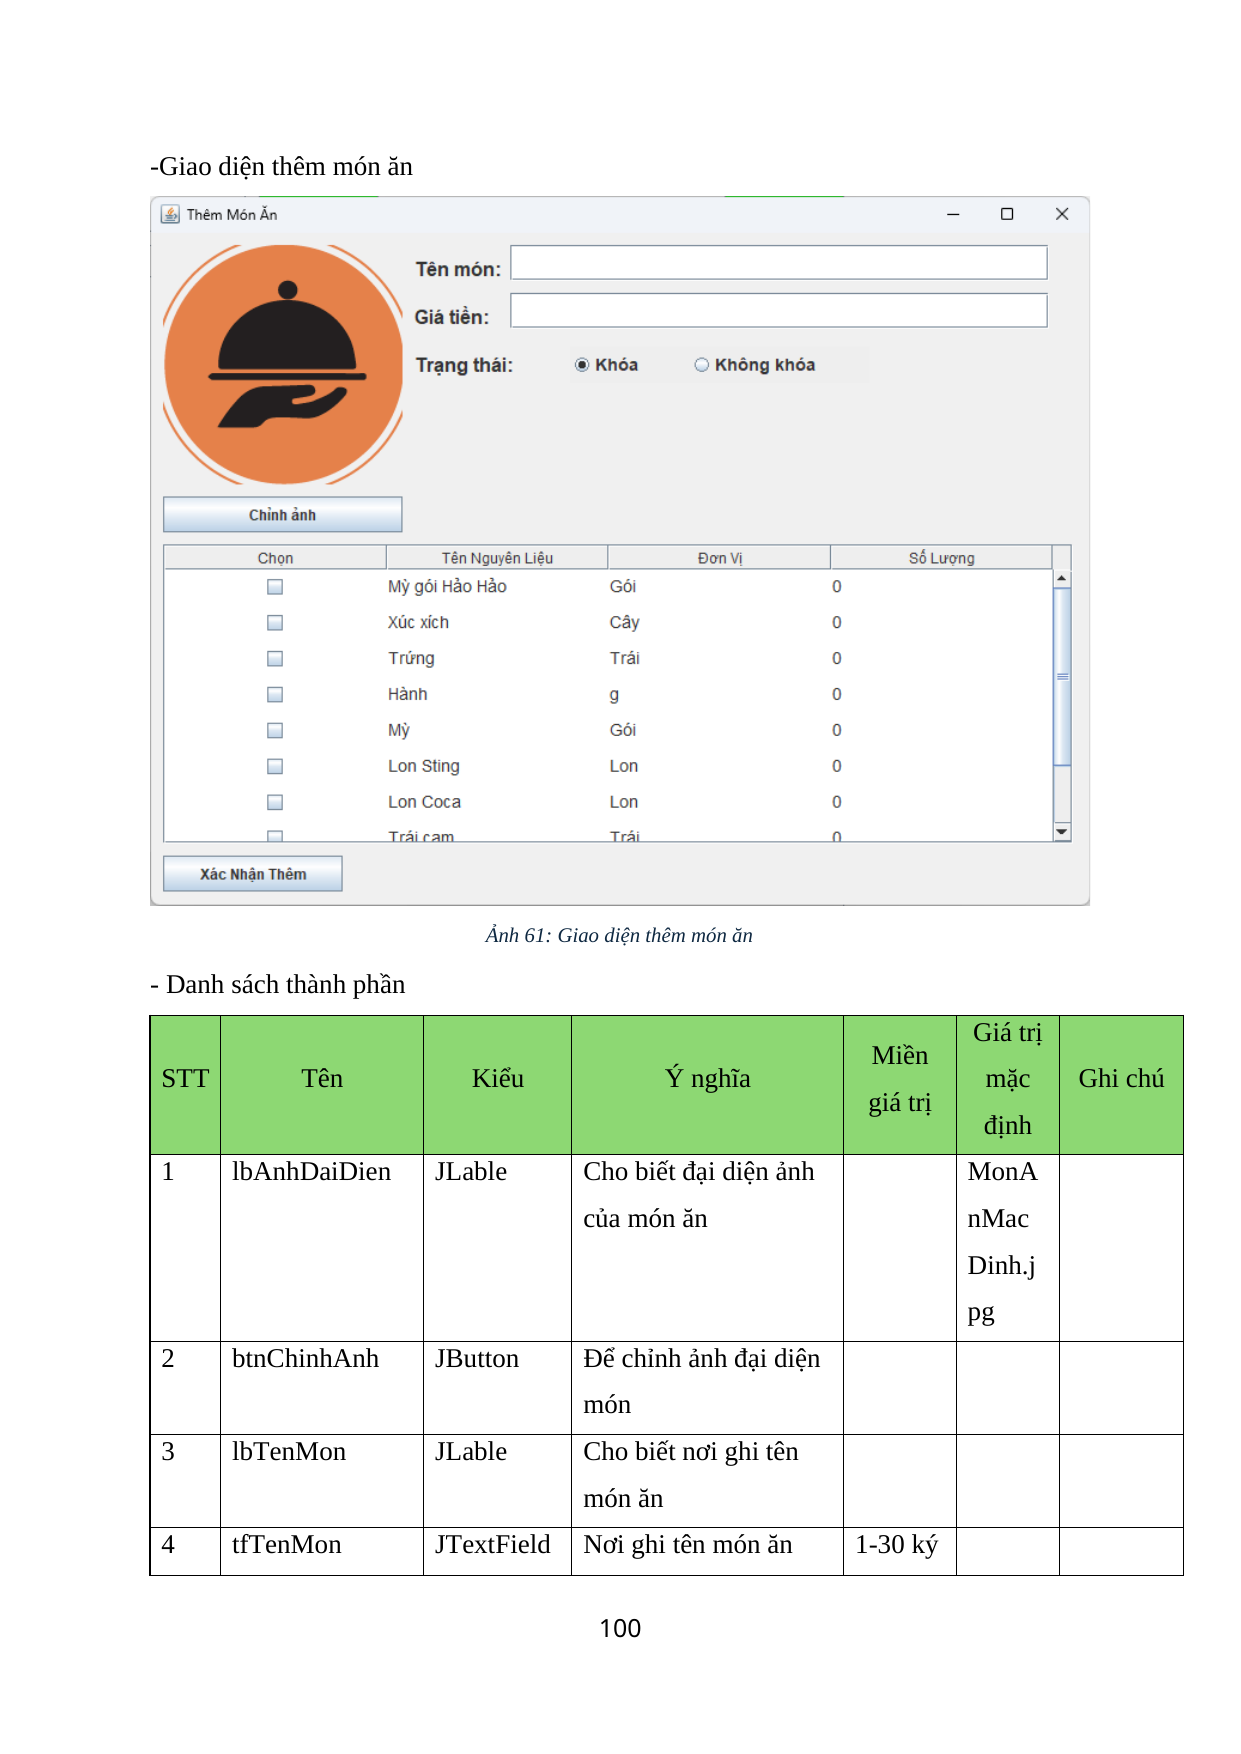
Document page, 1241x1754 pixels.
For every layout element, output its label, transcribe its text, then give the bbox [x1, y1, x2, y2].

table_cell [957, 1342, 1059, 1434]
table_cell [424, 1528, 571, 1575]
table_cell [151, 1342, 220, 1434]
text - Danh sách thành phần [150, 968, 1090, 999]
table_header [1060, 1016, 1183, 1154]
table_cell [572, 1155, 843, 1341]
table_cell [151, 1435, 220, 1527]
picture [150, 196, 1091, 906]
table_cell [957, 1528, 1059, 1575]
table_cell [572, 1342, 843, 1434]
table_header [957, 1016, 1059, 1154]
text Ảnh 61: Giao diện thêm món ăn [150, 923, 1090, 947]
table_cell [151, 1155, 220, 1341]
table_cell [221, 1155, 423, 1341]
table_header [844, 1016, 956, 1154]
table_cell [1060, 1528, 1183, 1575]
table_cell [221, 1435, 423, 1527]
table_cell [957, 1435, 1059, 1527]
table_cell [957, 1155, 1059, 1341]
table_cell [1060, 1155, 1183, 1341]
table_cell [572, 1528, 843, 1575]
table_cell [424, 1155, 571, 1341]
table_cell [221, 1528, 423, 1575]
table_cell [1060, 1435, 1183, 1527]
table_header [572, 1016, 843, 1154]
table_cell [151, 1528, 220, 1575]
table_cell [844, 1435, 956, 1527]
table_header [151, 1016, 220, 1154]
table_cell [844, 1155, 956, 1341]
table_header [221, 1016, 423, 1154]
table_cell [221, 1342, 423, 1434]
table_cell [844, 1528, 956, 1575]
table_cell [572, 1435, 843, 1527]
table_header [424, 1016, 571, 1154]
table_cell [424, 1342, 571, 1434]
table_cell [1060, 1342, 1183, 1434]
text -Giao diện thêm món ăn [150, 150, 1090, 181]
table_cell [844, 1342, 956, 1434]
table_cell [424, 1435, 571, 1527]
